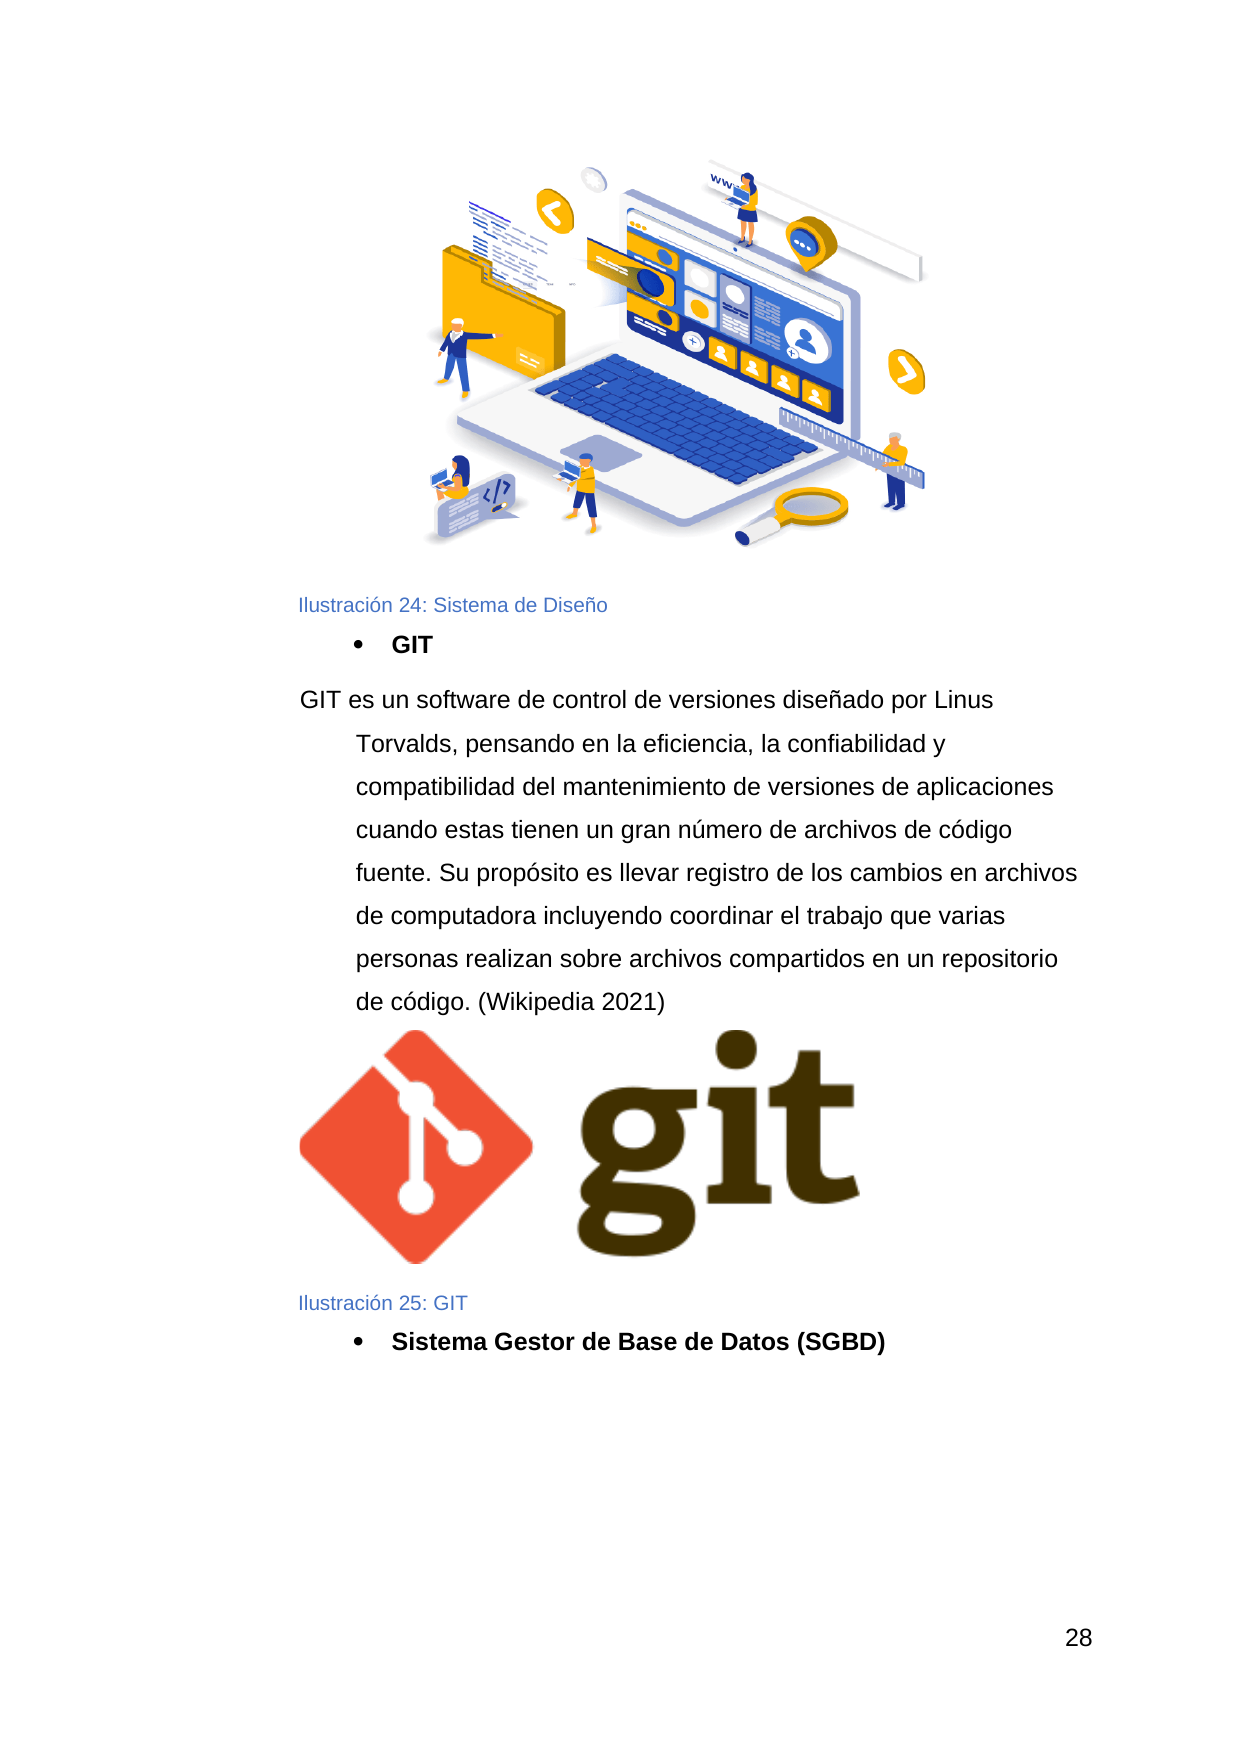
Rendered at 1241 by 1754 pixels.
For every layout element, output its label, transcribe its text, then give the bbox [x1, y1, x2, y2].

picture [298, 141, 1029, 567]
text Ilustración 24: Sistema de Diseño [298, 593, 1092, 617]
picture [299, 1030, 860, 1264]
text Ilustración 25: GIT [298, 1291, 1092, 1315]
subtitle Sistema Gestor de Base de Datos (SGBD) [354, 1327, 1092, 1356]
list GIT es un software de control de versiones diseñado por Linus Torvalds, pensando en la eficiencia, la confiabilidad y compatibilidad del mantenimiento de versiones de aplicaciones cuando estas tienen un gran número de archivos de código fuente. Su propósito es llevar registro de los cambios en archivos de computadora incluyendo coordinar el trabajo que varias personas realizan sobre archivos compartidos en un repositorio de código. (Wikipedia 2021) [299, 685, 1092, 1016]
subtitle GIT [354, 630, 1092, 658]
